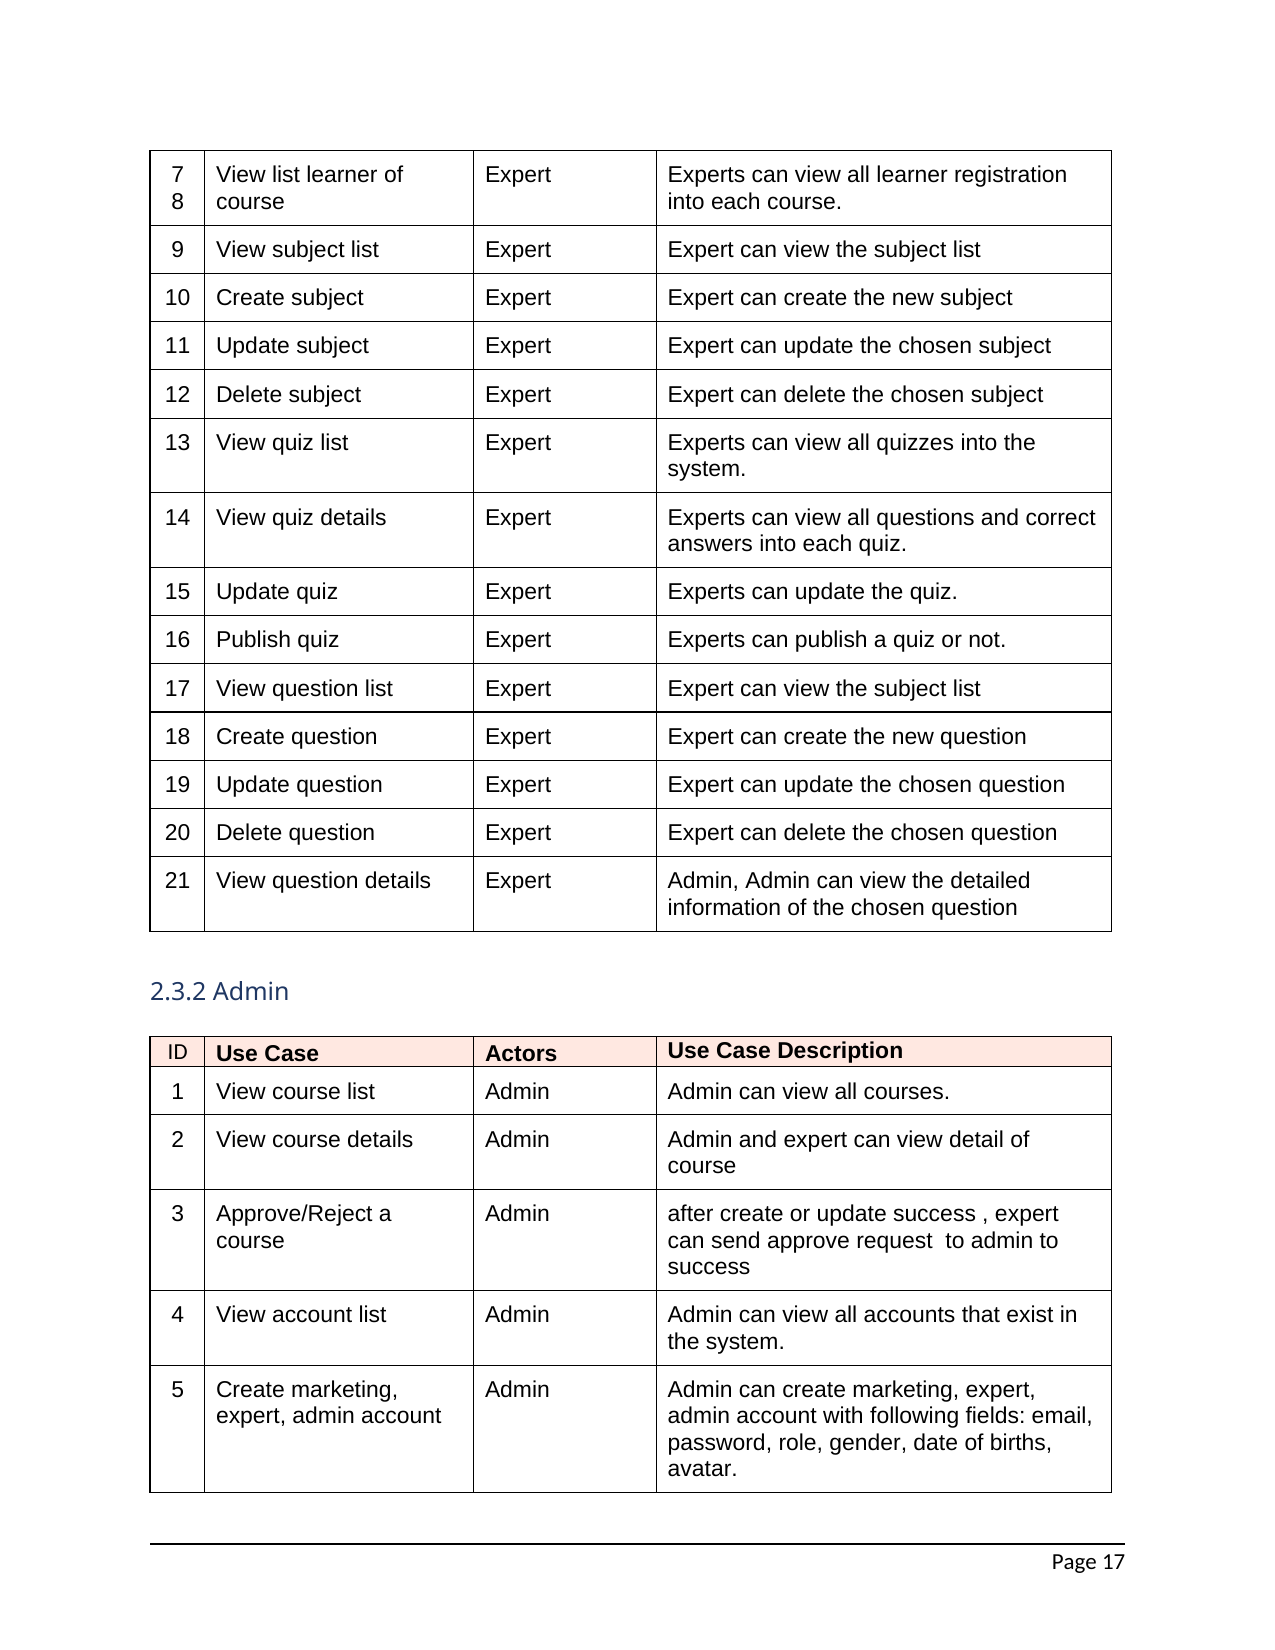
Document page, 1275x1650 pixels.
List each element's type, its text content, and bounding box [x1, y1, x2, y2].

subtitle 2.3.2 Admin [150, 974, 1125, 1008]
